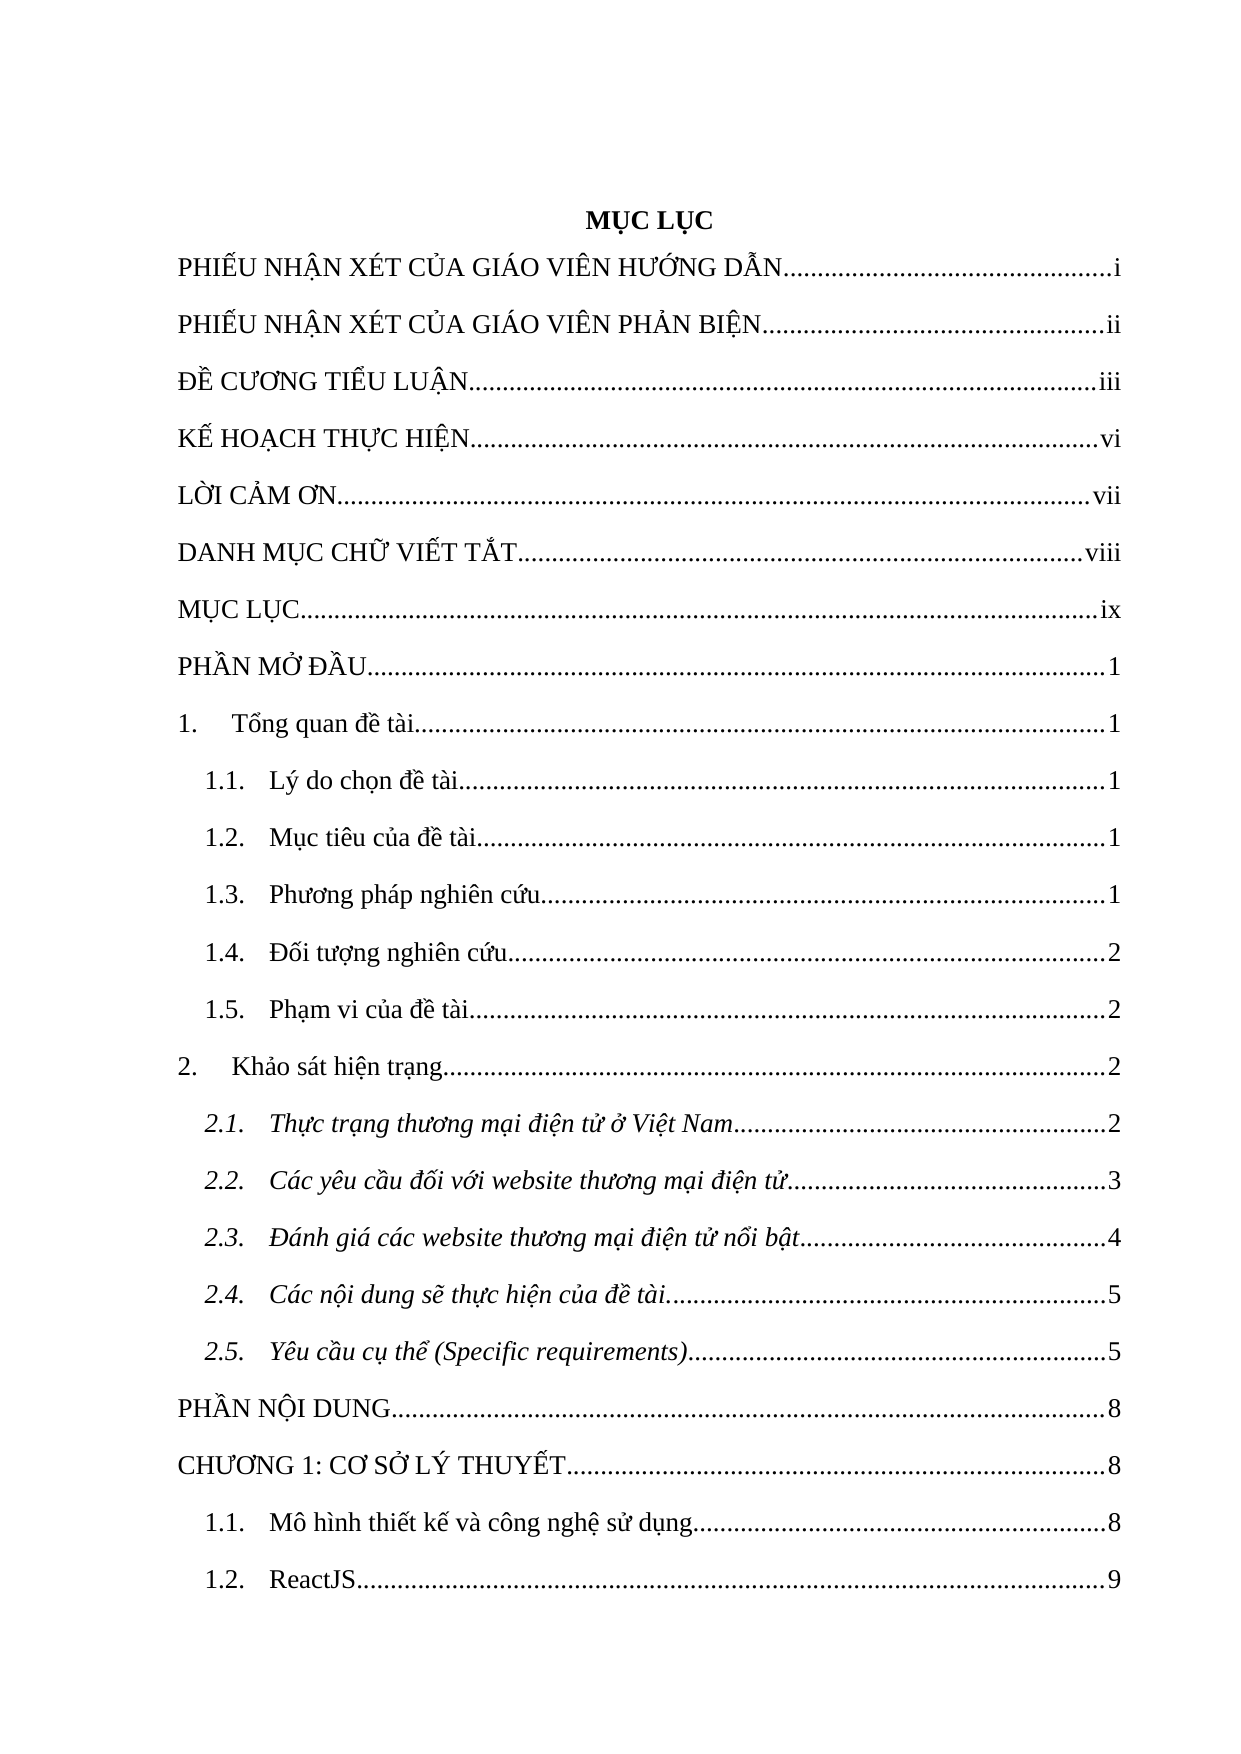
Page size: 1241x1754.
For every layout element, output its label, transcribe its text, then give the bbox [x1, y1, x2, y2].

text 1. Tổng quan đề tài 1 [177, 707, 1122, 738]
text 1.4. Đối tượng nghiên cứu 2 [204, 936, 1122, 967]
text 2.1. Thực trạng thương mại điện tử ở Việt Nam 2 [204, 1107, 1122, 1138]
text MỤC LỤC ix [177, 593, 1122, 624]
text CHƯƠNG 1: CƠ SỞ LÝ THUYẾT 8 [177, 1449, 1122, 1481]
text 1.1. Mô hình thiết kế và công nghệ sử dụng 8 [204, 1507, 1122, 1538]
text 1.1. Lý do chọn đề tài 1 [204, 764, 1122, 796]
text 2. Khảo sát hiện trạng 2 [177, 1050, 1122, 1081]
text 1.2. Mục tiêu của đề tài 1 [204, 822, 1122, 853]
subtitle MỤC LỤC [177, 204, 1122, 235]
text KẾ HOẠCH THỰC HIỆN vi [177, 422, 1122, 453]
text PHIẾU NHẬN XÉT CỦA GIÁO VIÊN HƯỚNG DẪN i [177, 251, 1122, 282]
text 2.3. Đánh giá các website thương mại điện tử nổi bật 4 [204, 1221, 1122, 1252]
text 1.2. ReactJS 9 [204, 1564, 1122, 1595]
text LỜI CẢM ƠN vii [177, 479, 1122, 510]
text 1.3. Phương pháp nghiên cứu 1 [204, 879, 1122, 910]
text 2.2. Các yêu cầu đối với website thương mại điện tử 3 [204, 1164, 1122, 1195]
text ĐỀ CƯƠNG TIỂU LUẬN iii [177, 365, 1122, 396]
text 2.5. Yêu cầu cụ thể (Specific requirements) 5 [204, 1335, 1122, 1366]
text 2.4. Các nội dung sẽ thực hiện của đề tài. 5 [204, 1278, 1122, 1309]
text PHIẾU NHẬN XÉT CỦA GIÁO VIÊN PHẢN BIỆN ii [177, 308, 1122, 339]
text 1.5. Phạm vi của đề tài 2 [204, 993, 1122, 1024]
text PHẦN NỘI DUNG 8 [177, 1392, 1122, 1423]
text PHẦN MỞ ĐẦU 1 [177, 650, 1122, 681]
text DANH MỤC CHỮ VIẾT TẮT viii [177, 536, 1122, 567]
